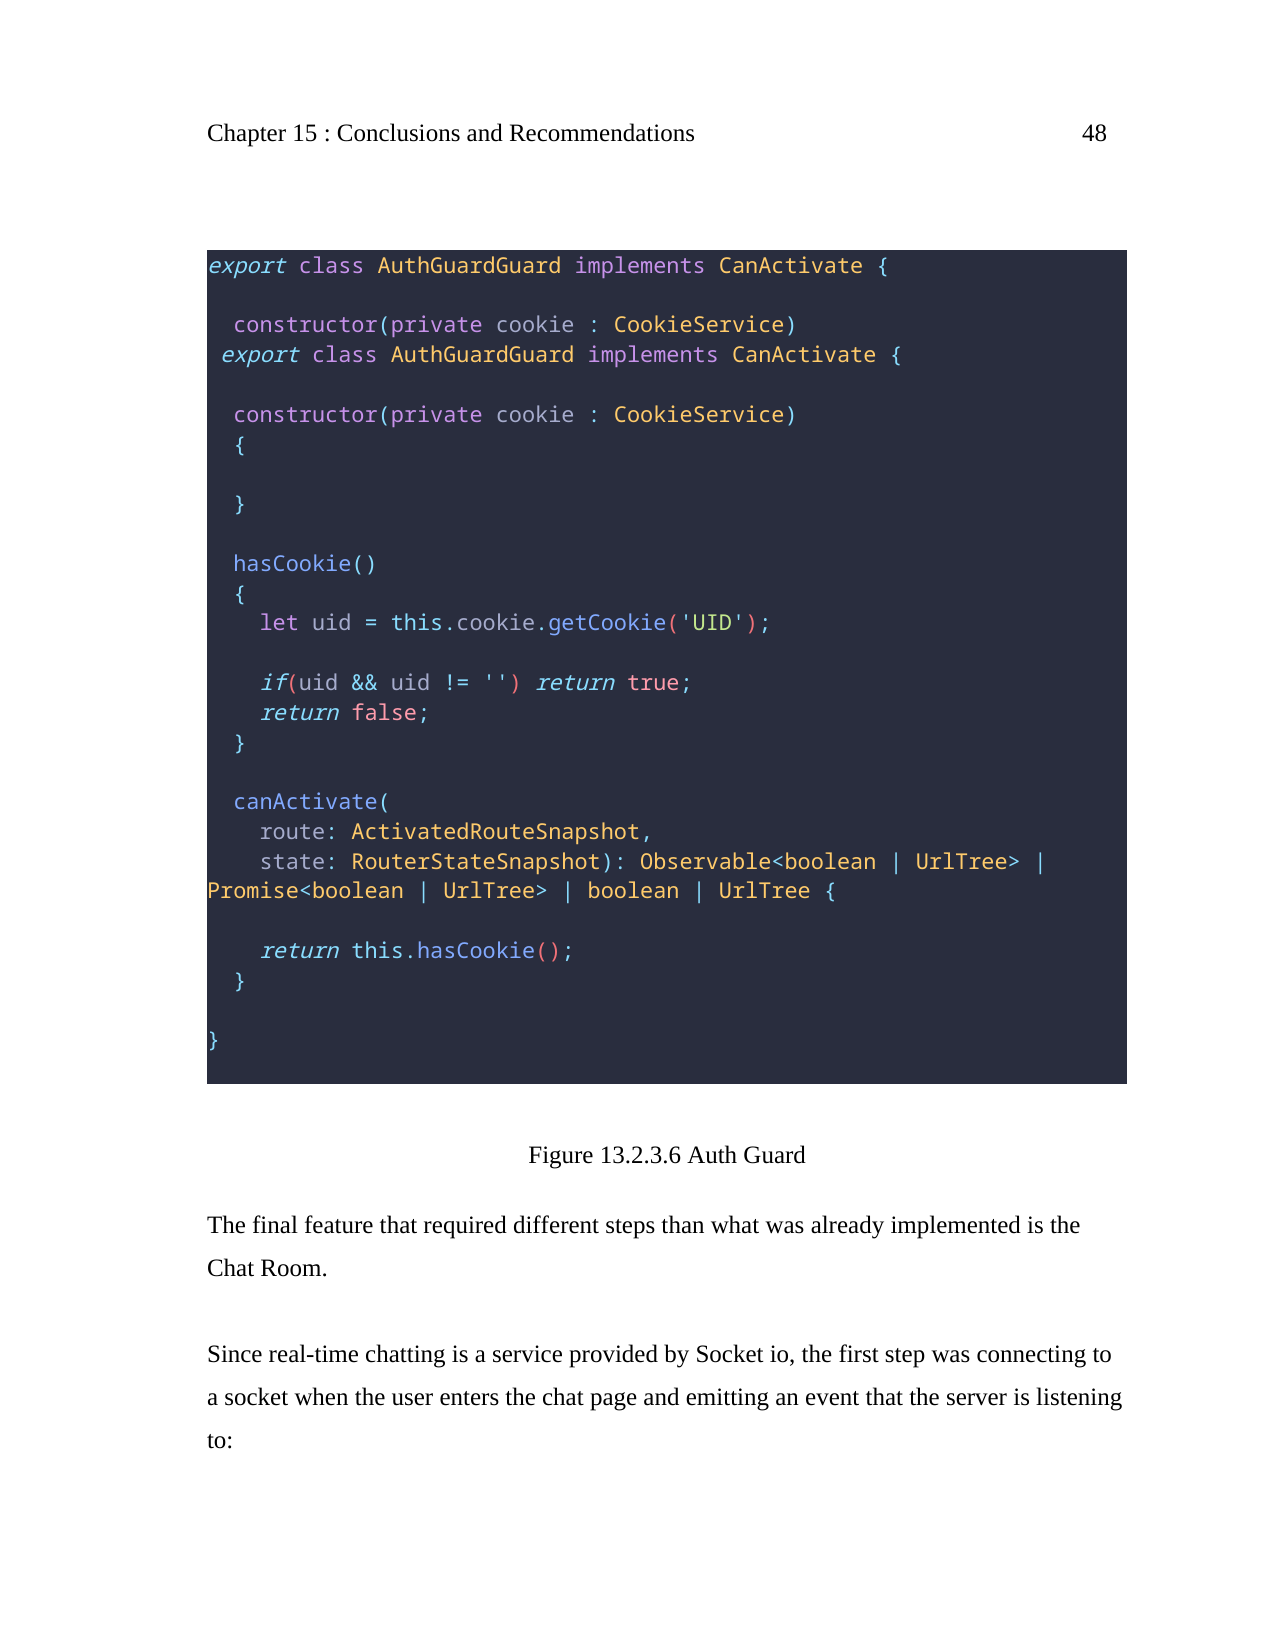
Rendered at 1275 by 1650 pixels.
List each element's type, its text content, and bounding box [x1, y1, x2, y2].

text state: RouterStateSnapshot): Observable<boolean | UrlTree> | Promise<boolean | UrlTree> | boolean | UrlTree { [207, 846, 1127, 905]
text Figure 13.2.3.6 Auth Guard [207, 1140, 1127, 1168]
text { [207, 578, 1127, 607]
text } [207, 965, 1127, 995]
text canActivate( [207, 786, 1127, 816]
text export class AuthGuardGuard implements CanActivate { [207, 250, 1127, 280]
text route: ActivatedRouteSnapshot, [207, 816, 1127, 846]
text } [207, 1024, 1127, 1054]
text hasCookie() [207, 548, 1127, 578]
text if(uid && uid != '') return true; [207, 667, 1127, 697]
text The final feature that required different steps than what was already implemented is the Chat Room. [207, 1210, 1127, 1282]
text { [207, 429, 1127, 458]
text } [207, 488, 1127, 518]
text constructor(private cookie : CookieService) [207, 309, 1127, 339]
text constructor(private cookie : CookieService) [207, 399, 1127, 429]
text let uid = this.cookie.getCookie('UID'); [207, 607, 1127, 637]
text Since real-time chatting is a service provided by Socket io, the first step was connecting to a socket when the user enters the chat page and emitting an event that the server is listening to: [207, 1339, 1127, 1454]
text } [207, 727, 1127, 756]
text return false; [207, 697, 1127, 727]
text export class AuthGuardGuard implements CanActivate { [207, 339, 1127, 369]
text return this.hasCookie(); [207, 935, 1127, 965]
